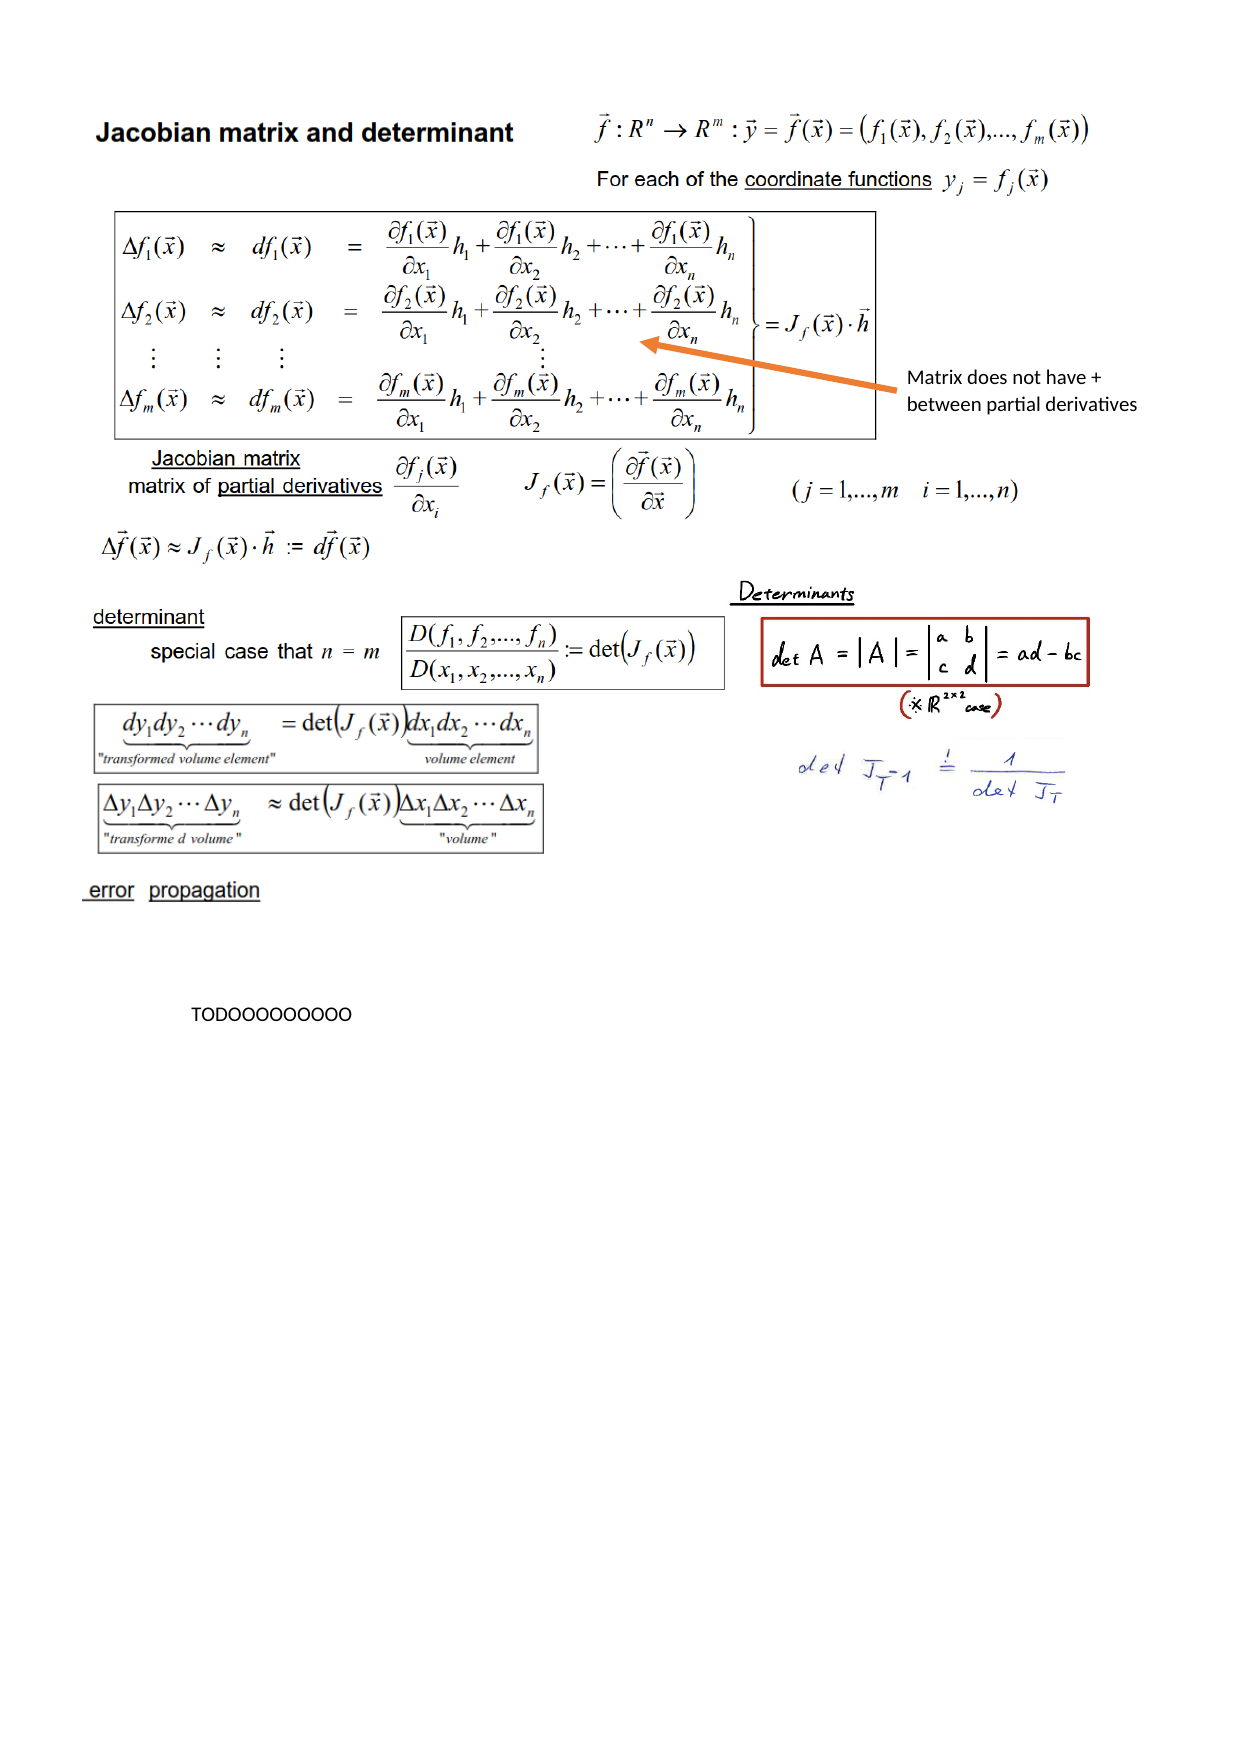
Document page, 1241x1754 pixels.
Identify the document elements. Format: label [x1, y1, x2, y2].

picture [590, 159, 1052, 201]
picture [97, 525, 375, 566]
picture [91, 702, 544, 776]
picture [785, 471, 1020, 505]
picture [92, 782, 545, 857]
picture [82, 879, 145, 904]
picture [798, 738, 1065, 805]
picture [91, 115, 521, 149]
picture [111, 207, 878, 523]
picture [87, 602, 212, 633]
picture [522, 444, 697, 523]
picture [147, 879, 262, 903]
picture [585, 103, 1093, 149]
picture [147, 640, 383, 663]
picture [397, 577, 1093, 723]
